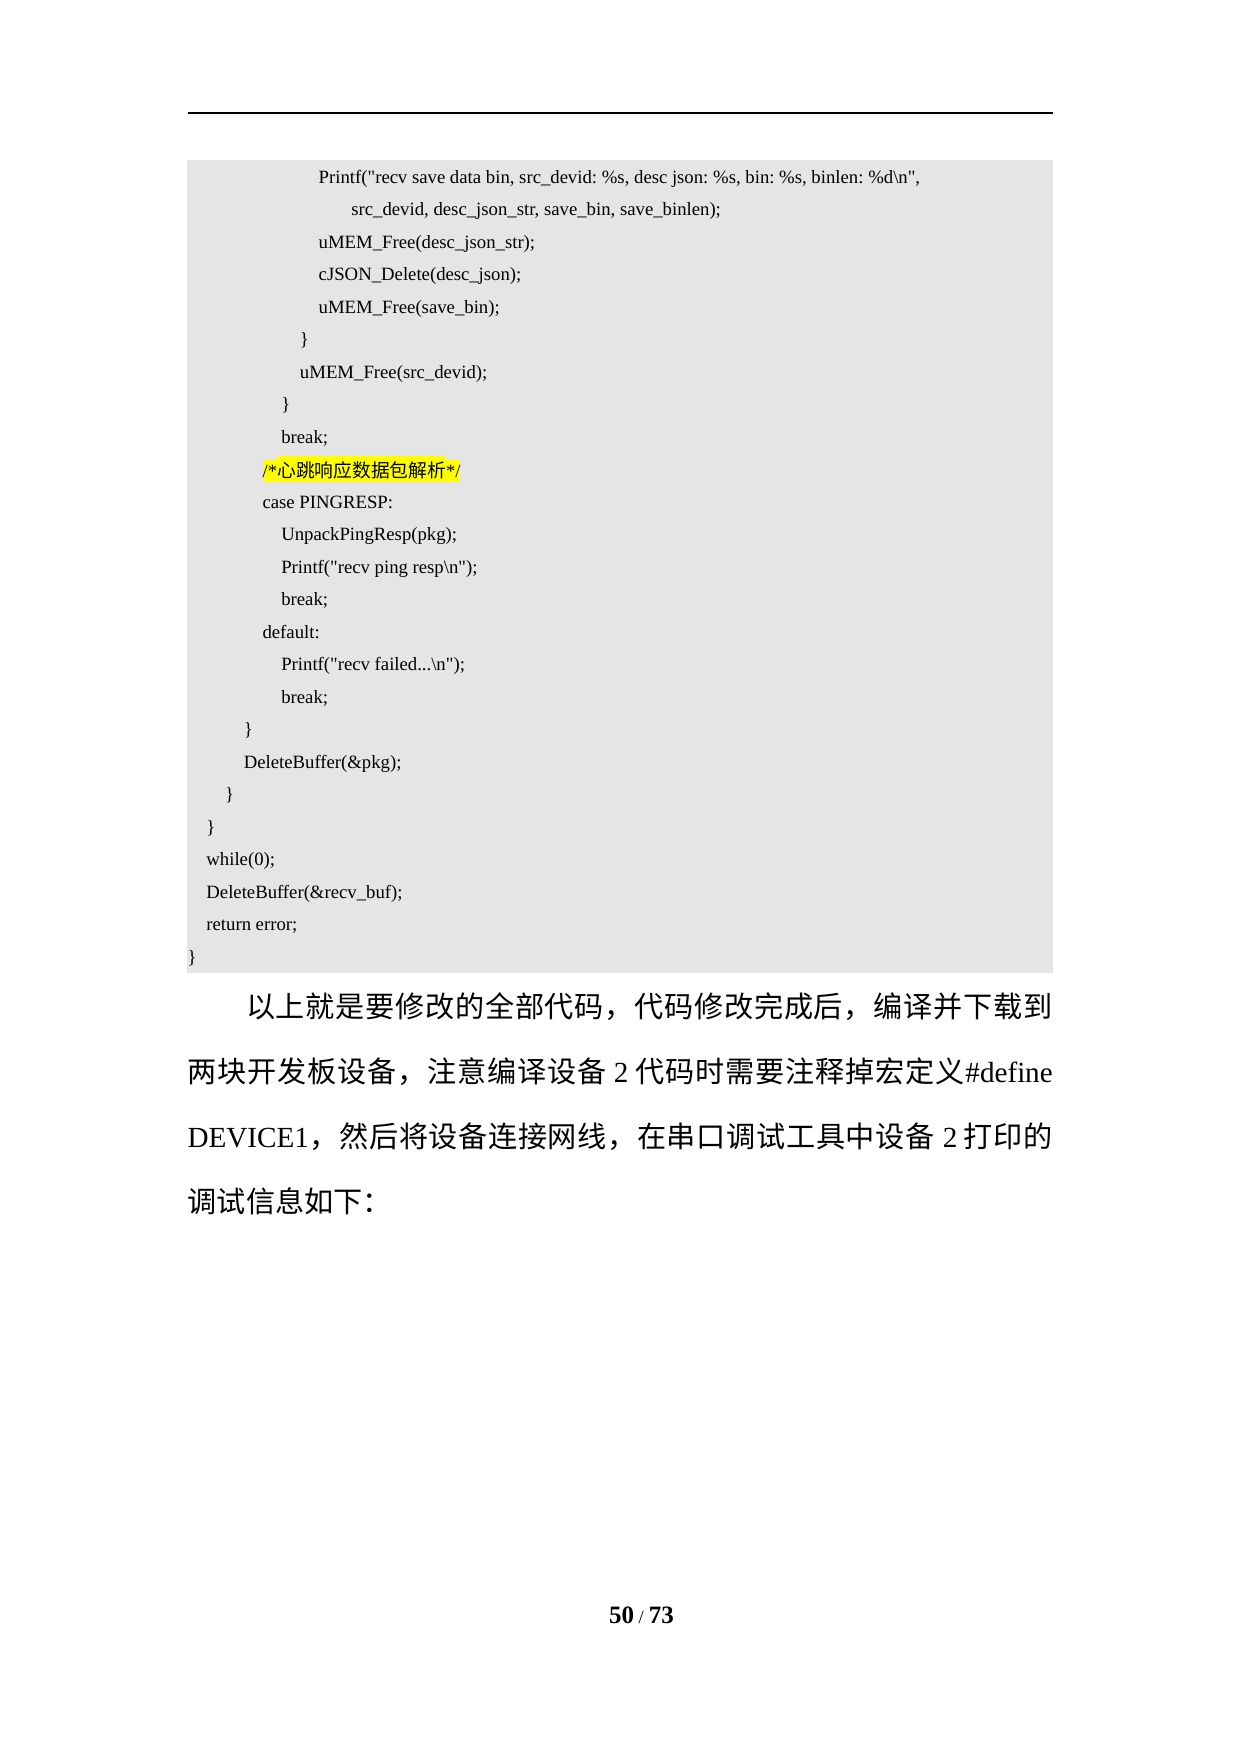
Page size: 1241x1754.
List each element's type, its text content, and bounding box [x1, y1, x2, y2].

text break; [187, 583, 1053, 615]
text uMEM_Free(src_devid); [187, 355, 1053, 388]
text } [187, 713, 1053, 745]
text DeleteBuffer(&recv_buf); [187, 875, 1053, 908]
text cJSON_Delete(desc_json); [187, 258, 1053, 290]
text src_devid, desc_json_str, save_bin, save_binlen); [187, 193, 1053, 225]
text break; [187, 680, 1053, 713]
text while(0); [187, 843, 1053, 875]
text } [187, 778, 1053, 810]
text Printf("recv ping resp\n"); [187, 550, 1053, 583]
text DeleteBuffer(&pkg); [187, 745, 1053, 778]
text case PINGRESP: [187, 485, 1053, 518]
text } [187, 323, 1053, 355]
text uMEM_Free(desc_json_str); [187, 225, 1053, 258]
text default: [187, 615, 1053, 648]
text } [187, 810, 1053, 843]
text } [187, 388, 1053, 420]
text return error; [187, 908, 1053, 940]
text Printf("recv failed...\n"); [187, 648, 1053, 680]
text } [187, 940, 1053, 973]
text break; [187, 420, 1053, 453]
text uMEM_Free(save_bin); [187, 290, 1053, 323]
text /*心跳响应数据包解析*/ [187, 453, 1053, 485]
text UnpackPingResp(pkg); [187, 518, 1053, 550]
text Printf("recv save data bin, src_devid: %s, desc json: %s, bin: %s, binlen: %d\n", [187, 160, 1053, 193]
text 以上就是要修改的全部代码，代码修改完成后，编译并下载到两块开发板设备，注意编译设备2代码时需要注释掉宏定义#define DEVICE1，然后将设备连接网线，在串口调试工具中设备2打印的调试信息如下： [187, 973, 1053, 1233]
